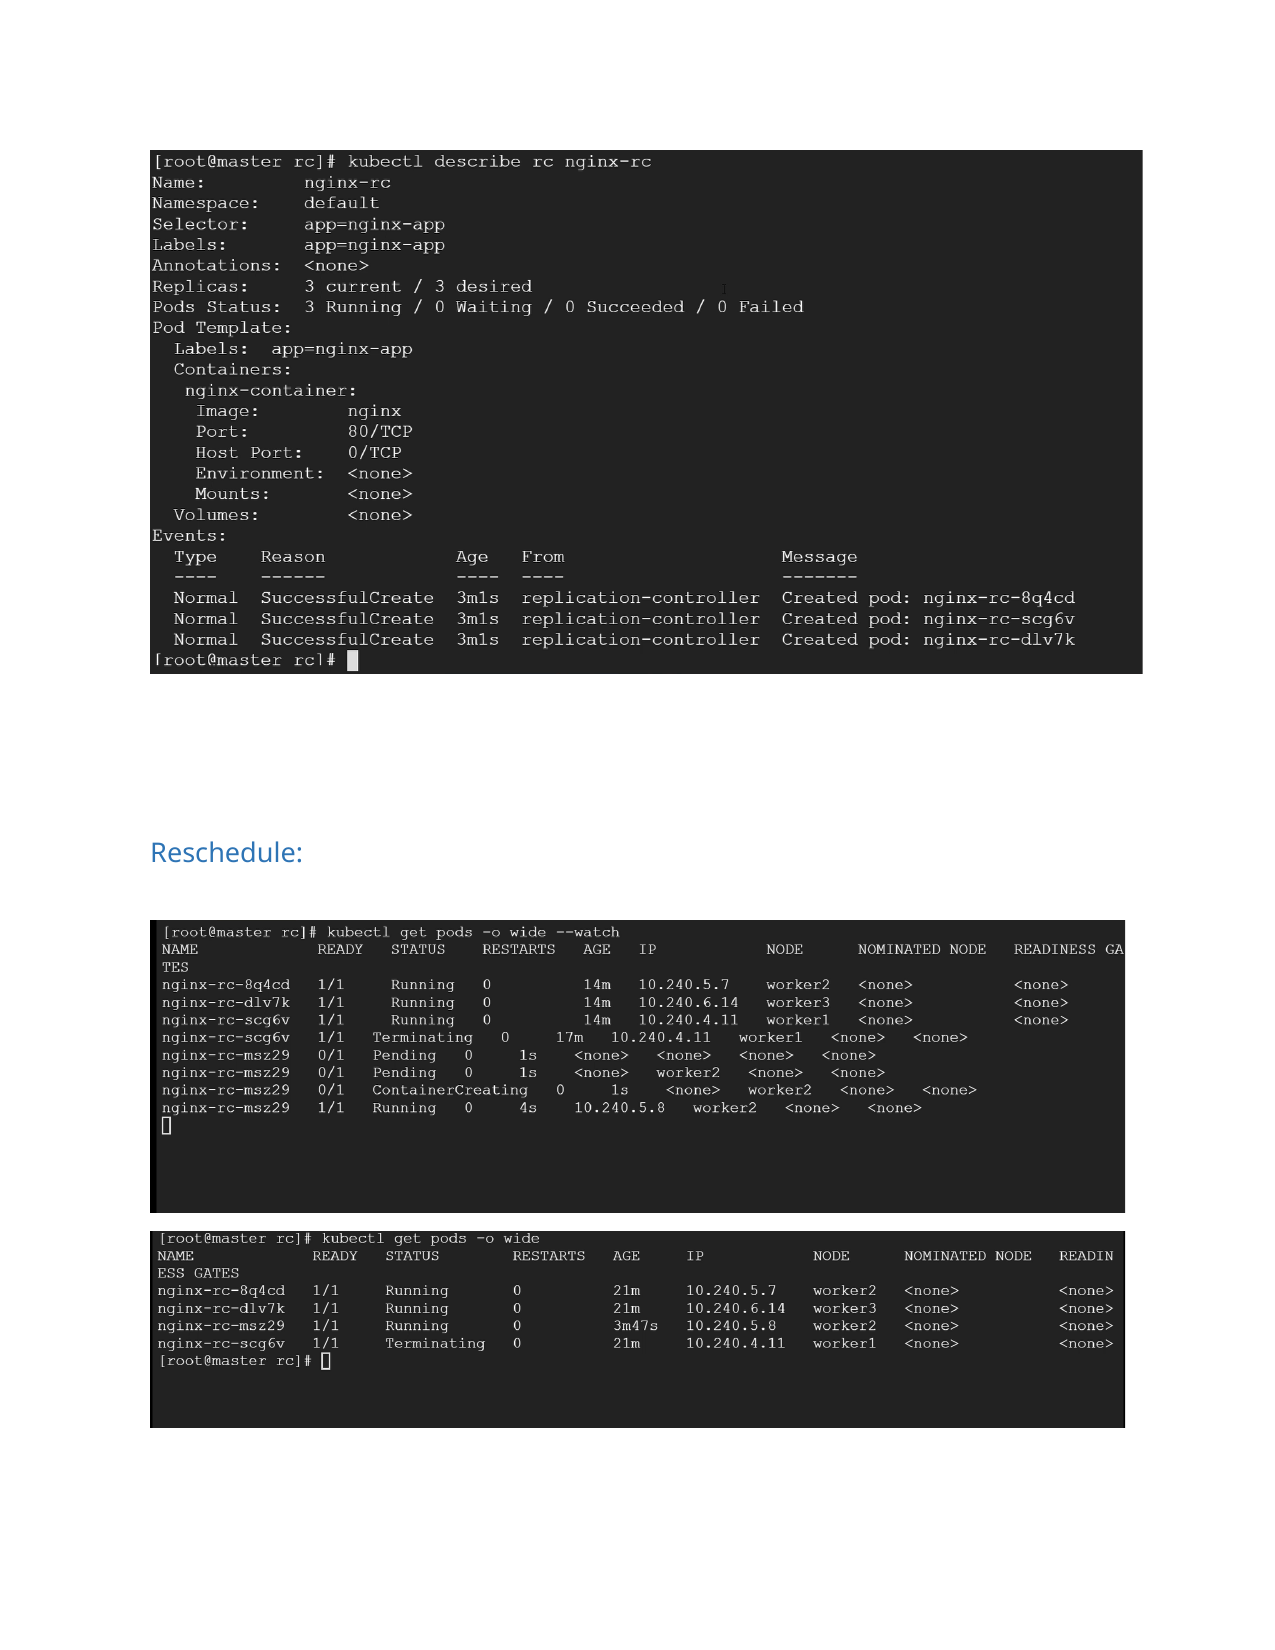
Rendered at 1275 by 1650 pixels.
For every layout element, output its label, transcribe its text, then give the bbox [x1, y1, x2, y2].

subtitle Reschedule: [150, 833, 1125, 870]
picture [150, 150, 1143, 674]
picture [150, 1231, 1125, 1428]
picture [150, 920, 1125, 1213]
